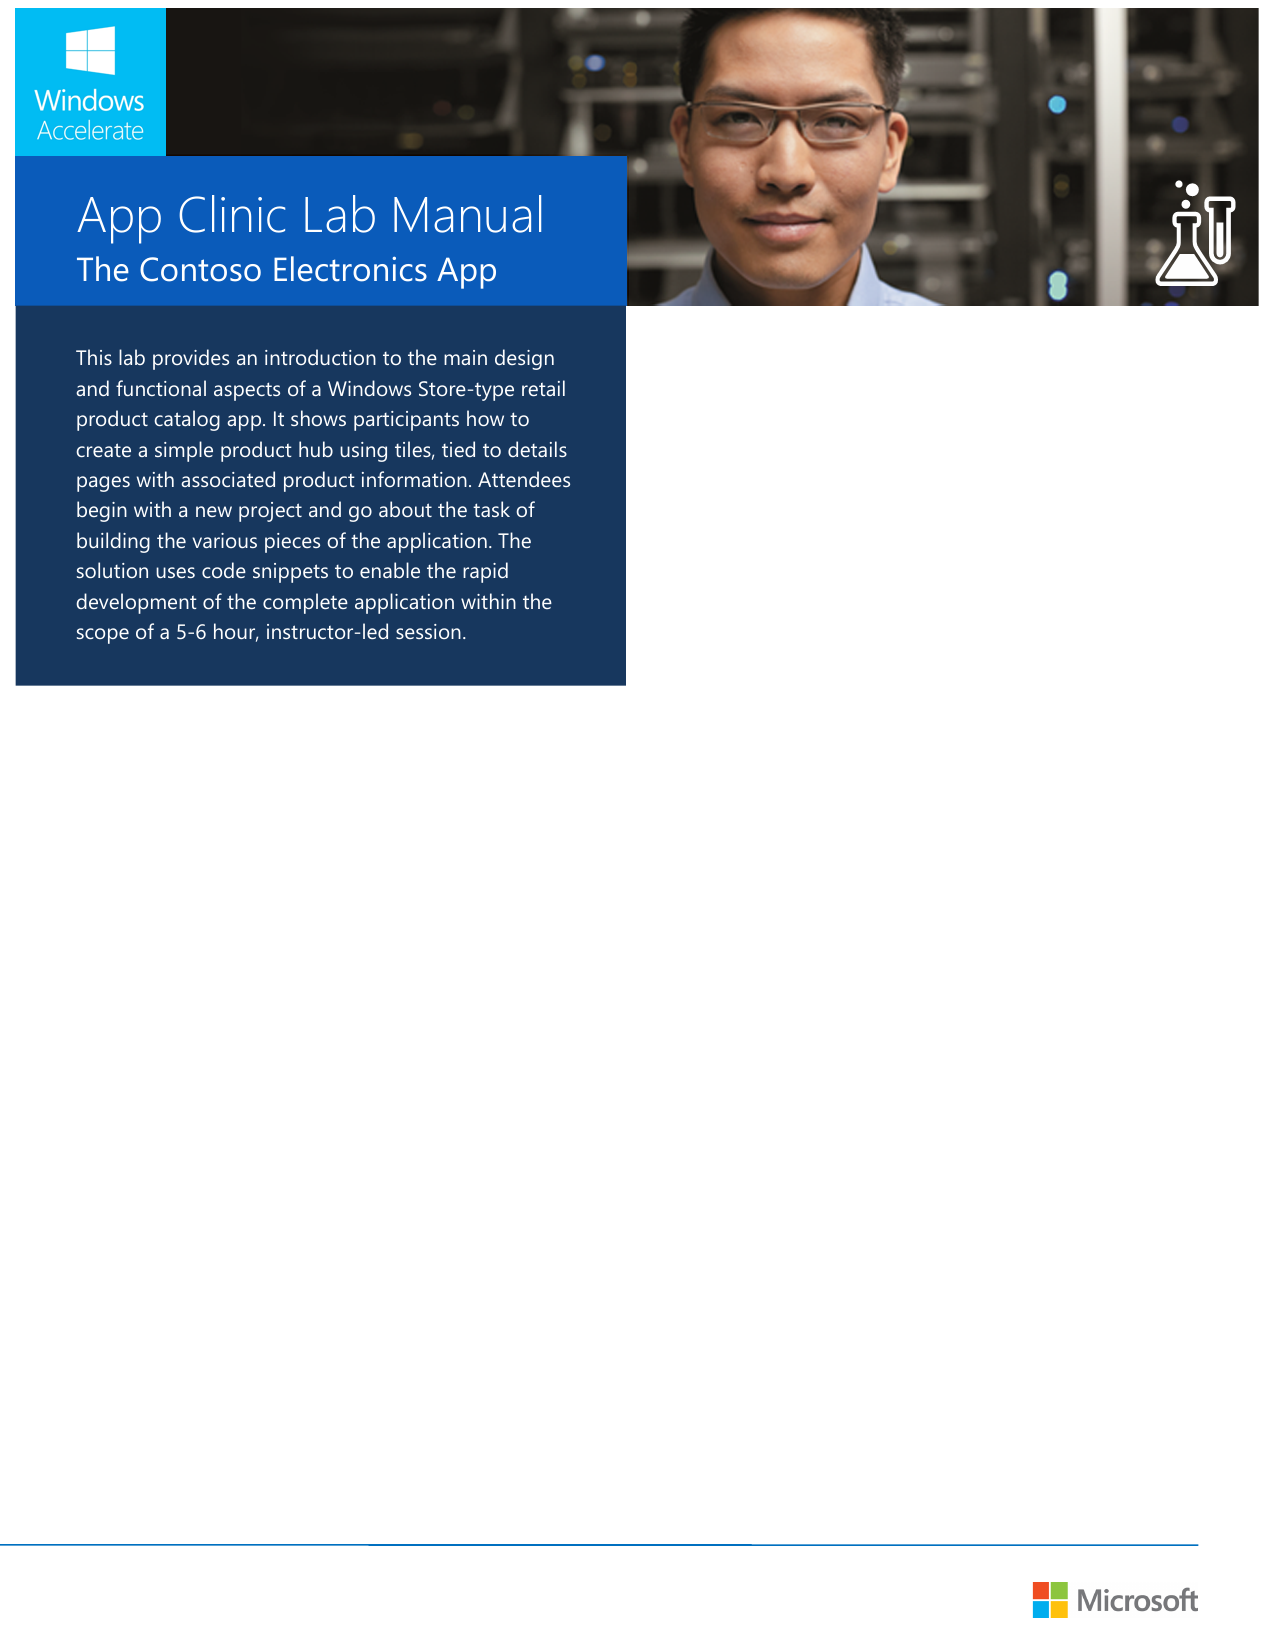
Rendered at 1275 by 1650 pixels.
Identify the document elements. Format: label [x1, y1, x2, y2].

picture [74, 96, 80, 110]
picture [67, 27, 114, 74]
picture [109, 97, 113, 108]
picture [46, 91, 60, 110]
picture [83, 97, 91, 110]
picture [99, 97, 103, 107]
picture [15, 8, 1259, 306]
picture [36, 91, 44, 110]
picture [1032, 1582, 1198, 1618]
